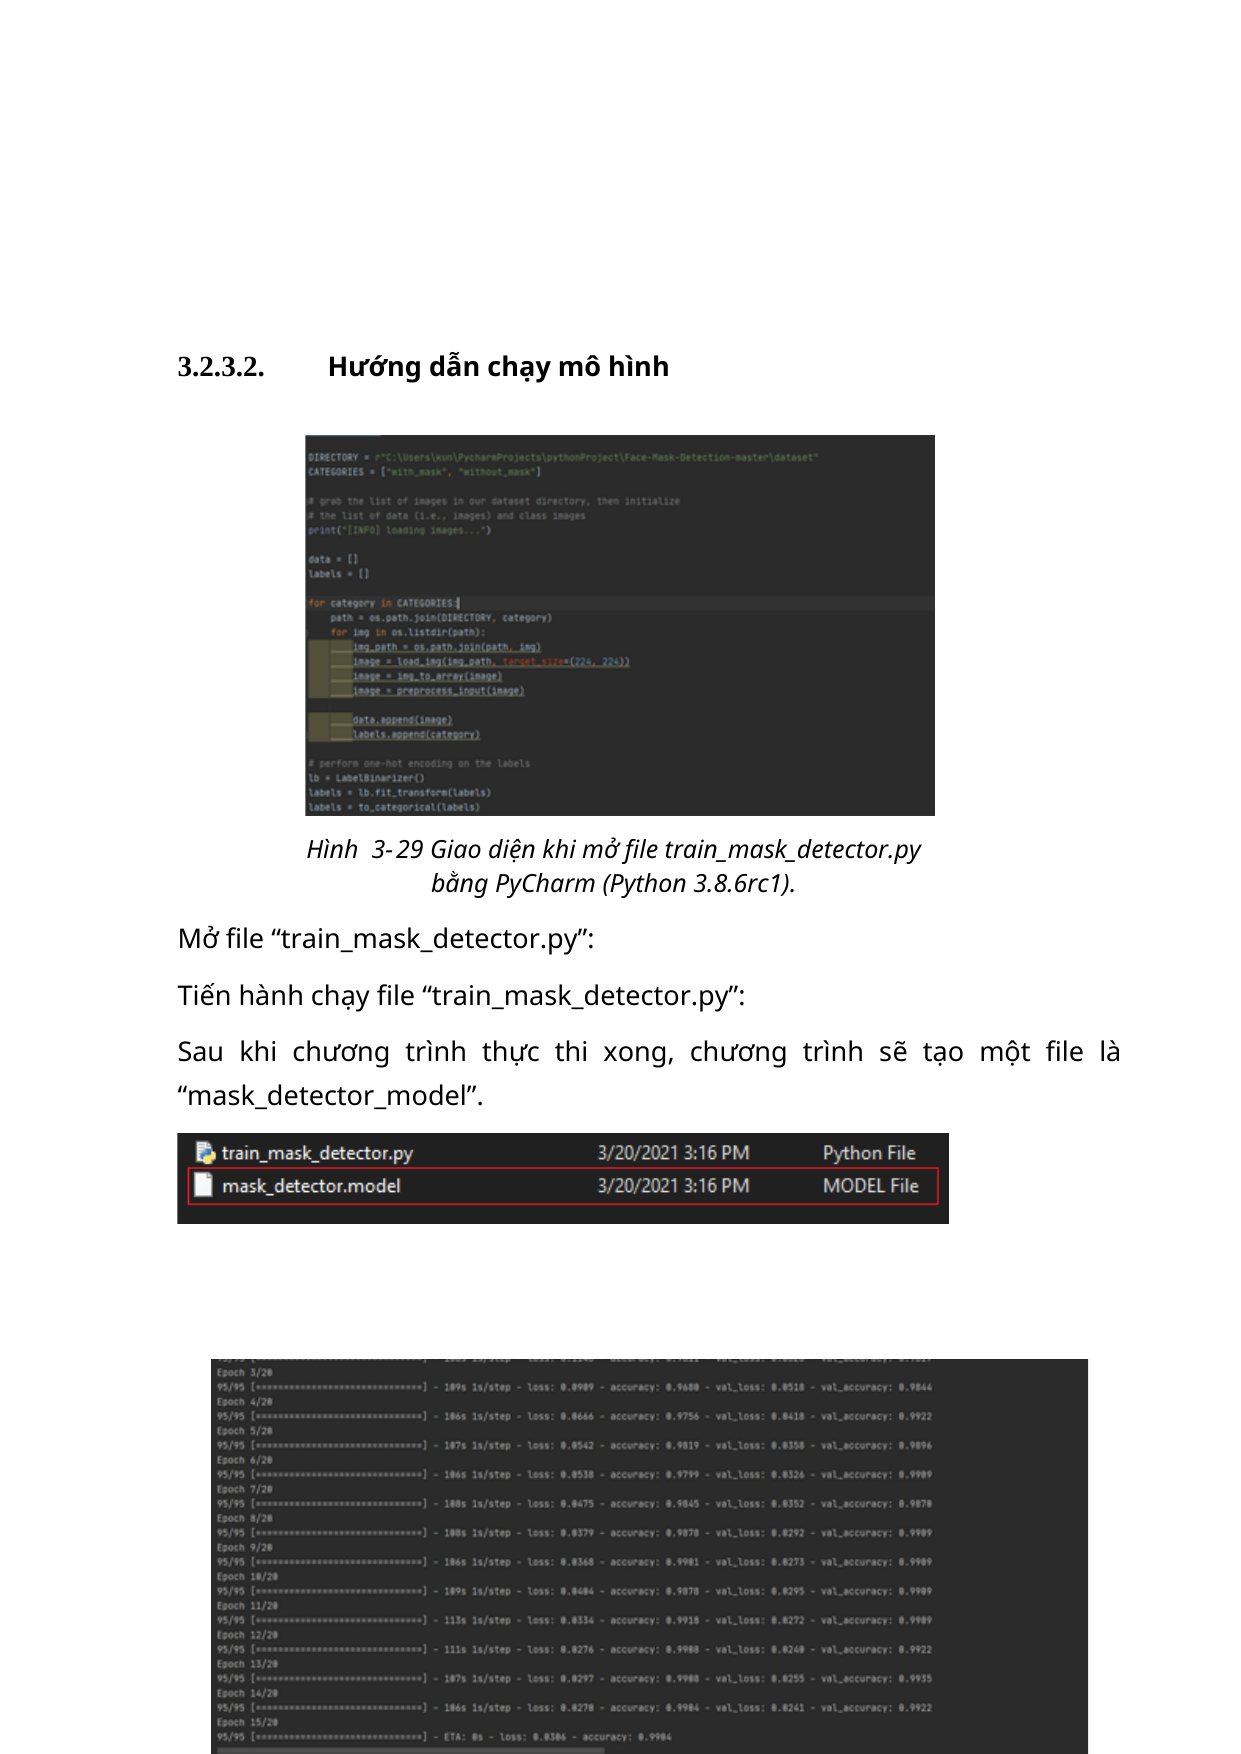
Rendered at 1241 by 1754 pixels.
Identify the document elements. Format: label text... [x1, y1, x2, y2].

picture [177, 1133, 949, 1224]
picture [305, 435, 935, 816]
text Tiến hành chạy file “train_mask_detector.py”: [177, 976, 1122, 1013]
text Sau khi chương trình thực thi xong, chương trình sẽ tạo một file là “mask_detector_model”. [177, 1033, 1122, 1114]
subtitle Hướng dẫn chạy mô hình [177, 347, 1122, 384]
picture [211, 1359, 1089, 1754]
